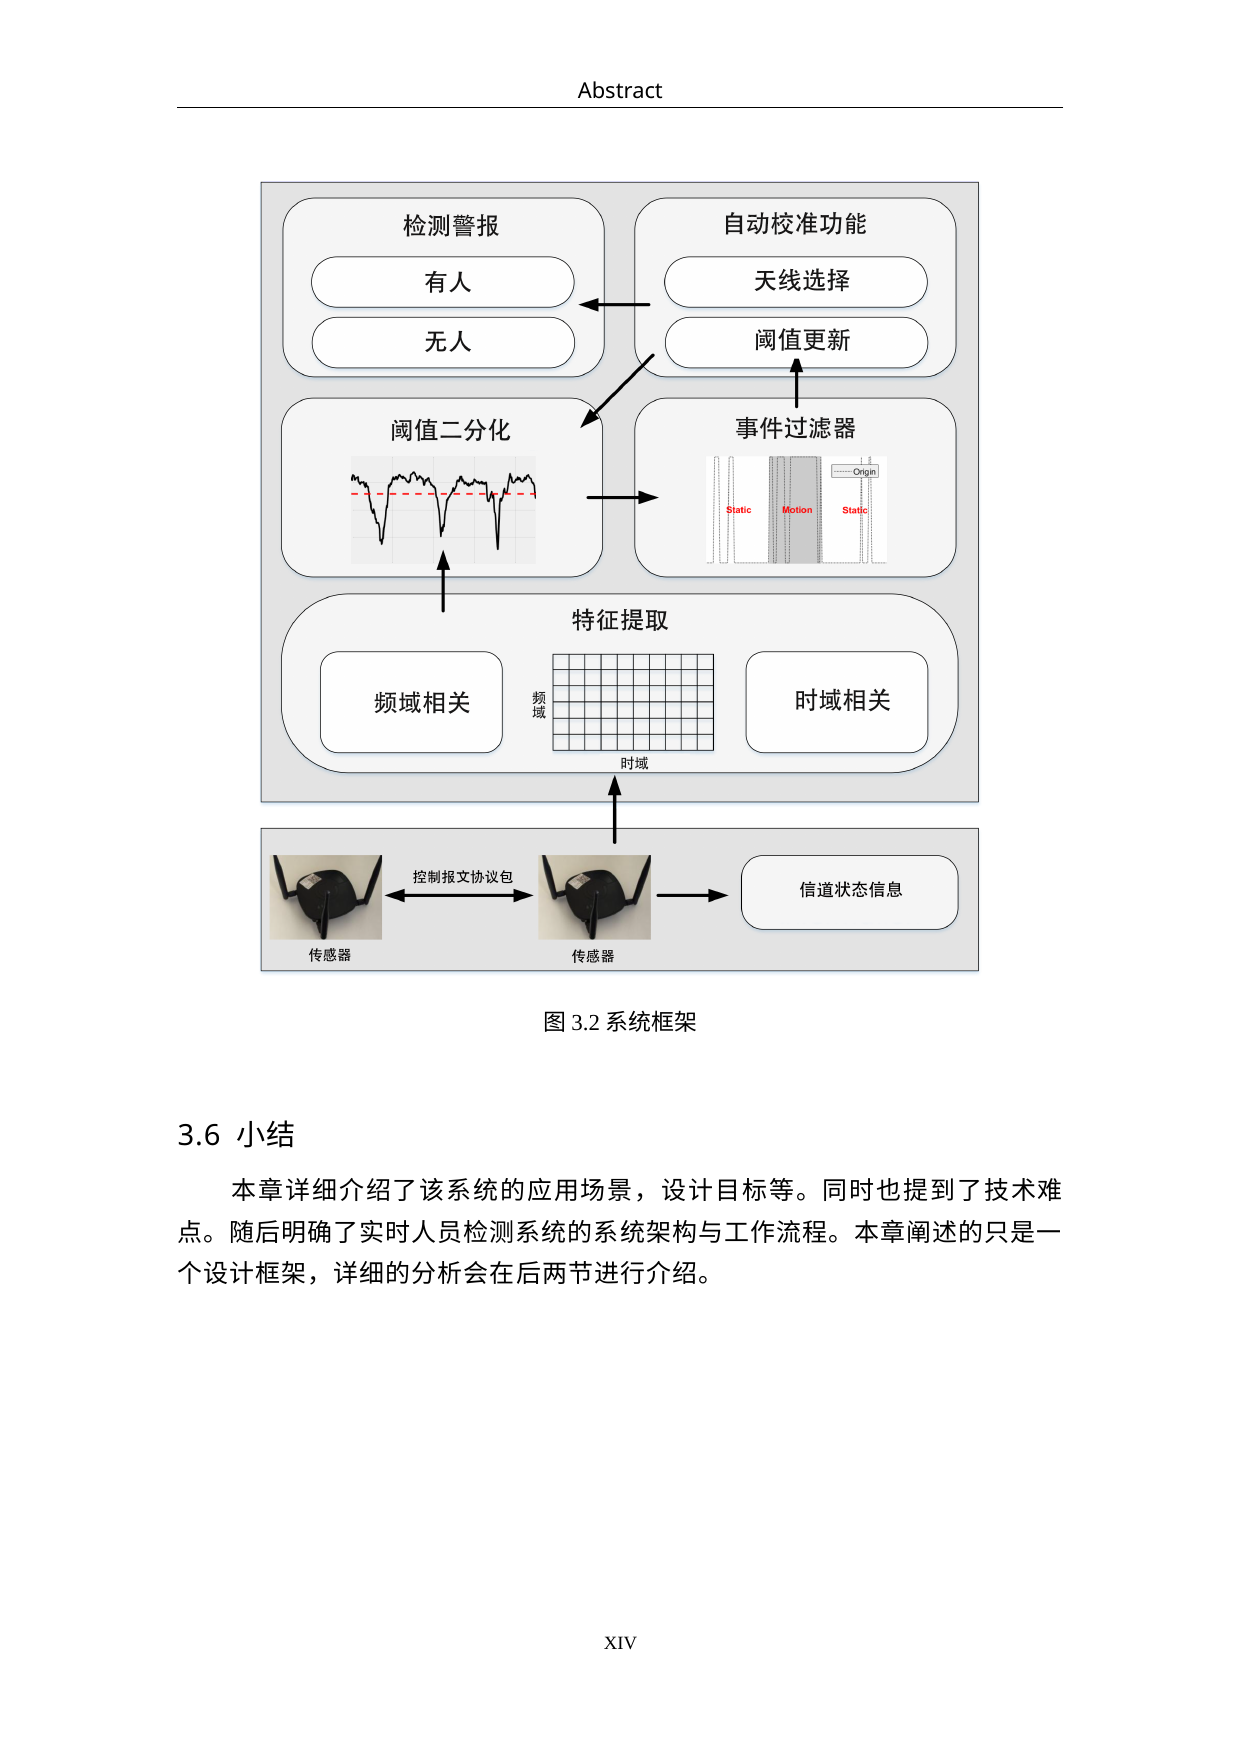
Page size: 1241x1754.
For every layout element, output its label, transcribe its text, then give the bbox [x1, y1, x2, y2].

picture [255, 177, 985, 979]
text 小结 [177, 1112, 1063, 1154]
text 本章详细介绍了该系统的应用场景，设计目标等。同时也提到了技术难点。随后明确了实时人员检测系统的系统架构与工作流程。本章阐述的只是一个设计框架，详细的分析会在后两节进行介绍。 [177, 1166, 1063, 1291]
